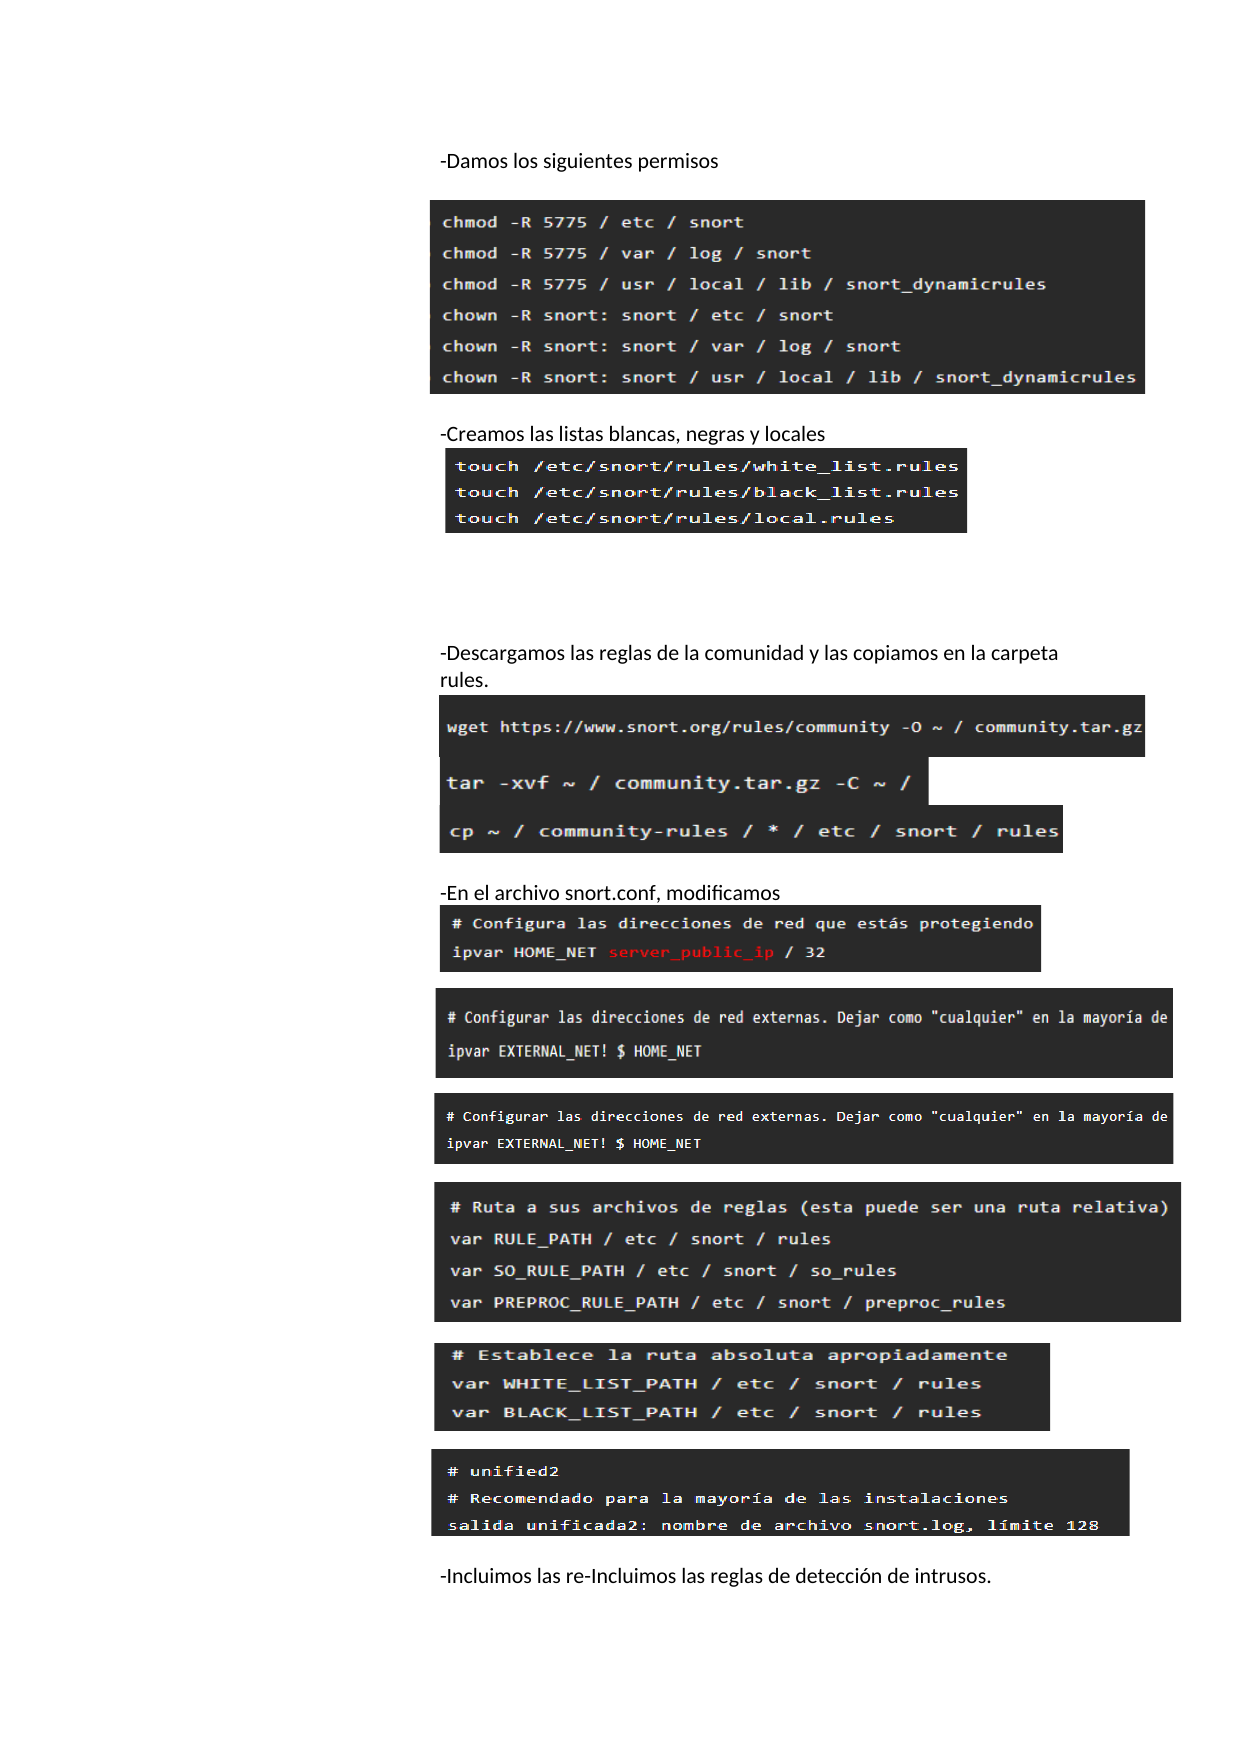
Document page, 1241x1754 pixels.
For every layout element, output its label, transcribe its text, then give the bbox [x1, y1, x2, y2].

picture [434, 1093, 1174, 1164]
list -Damos los siguientes permisos [440, 148, 1063, 174]
picture [435, 988, 1173, 1078]
picture [434, 1182, 1182, 1322]
picture [434, 1343, 1050, 1431]
list -Descargamos las reglas de la comunidad y las copiamos en la carpeta rules. [440, 639, 1063, 692]
picture [439, 905, 1042, 972]
picture [439, 695, 1146, 853]
list -Creamos las listas blancas, negras y locales [440, 421, 1063, 447]
picture [445, 448, 968, 533]
picture [431, 1449, 1130, 1536]
list -Incluimos las re-Incluimos las reglas de detección de intrusos. [440, 1562, 1063, 1589]
picture [429, 200, 1146, 394]
list -En el archivo snort.conf, modificamos [440, 879, 1063, 906]
